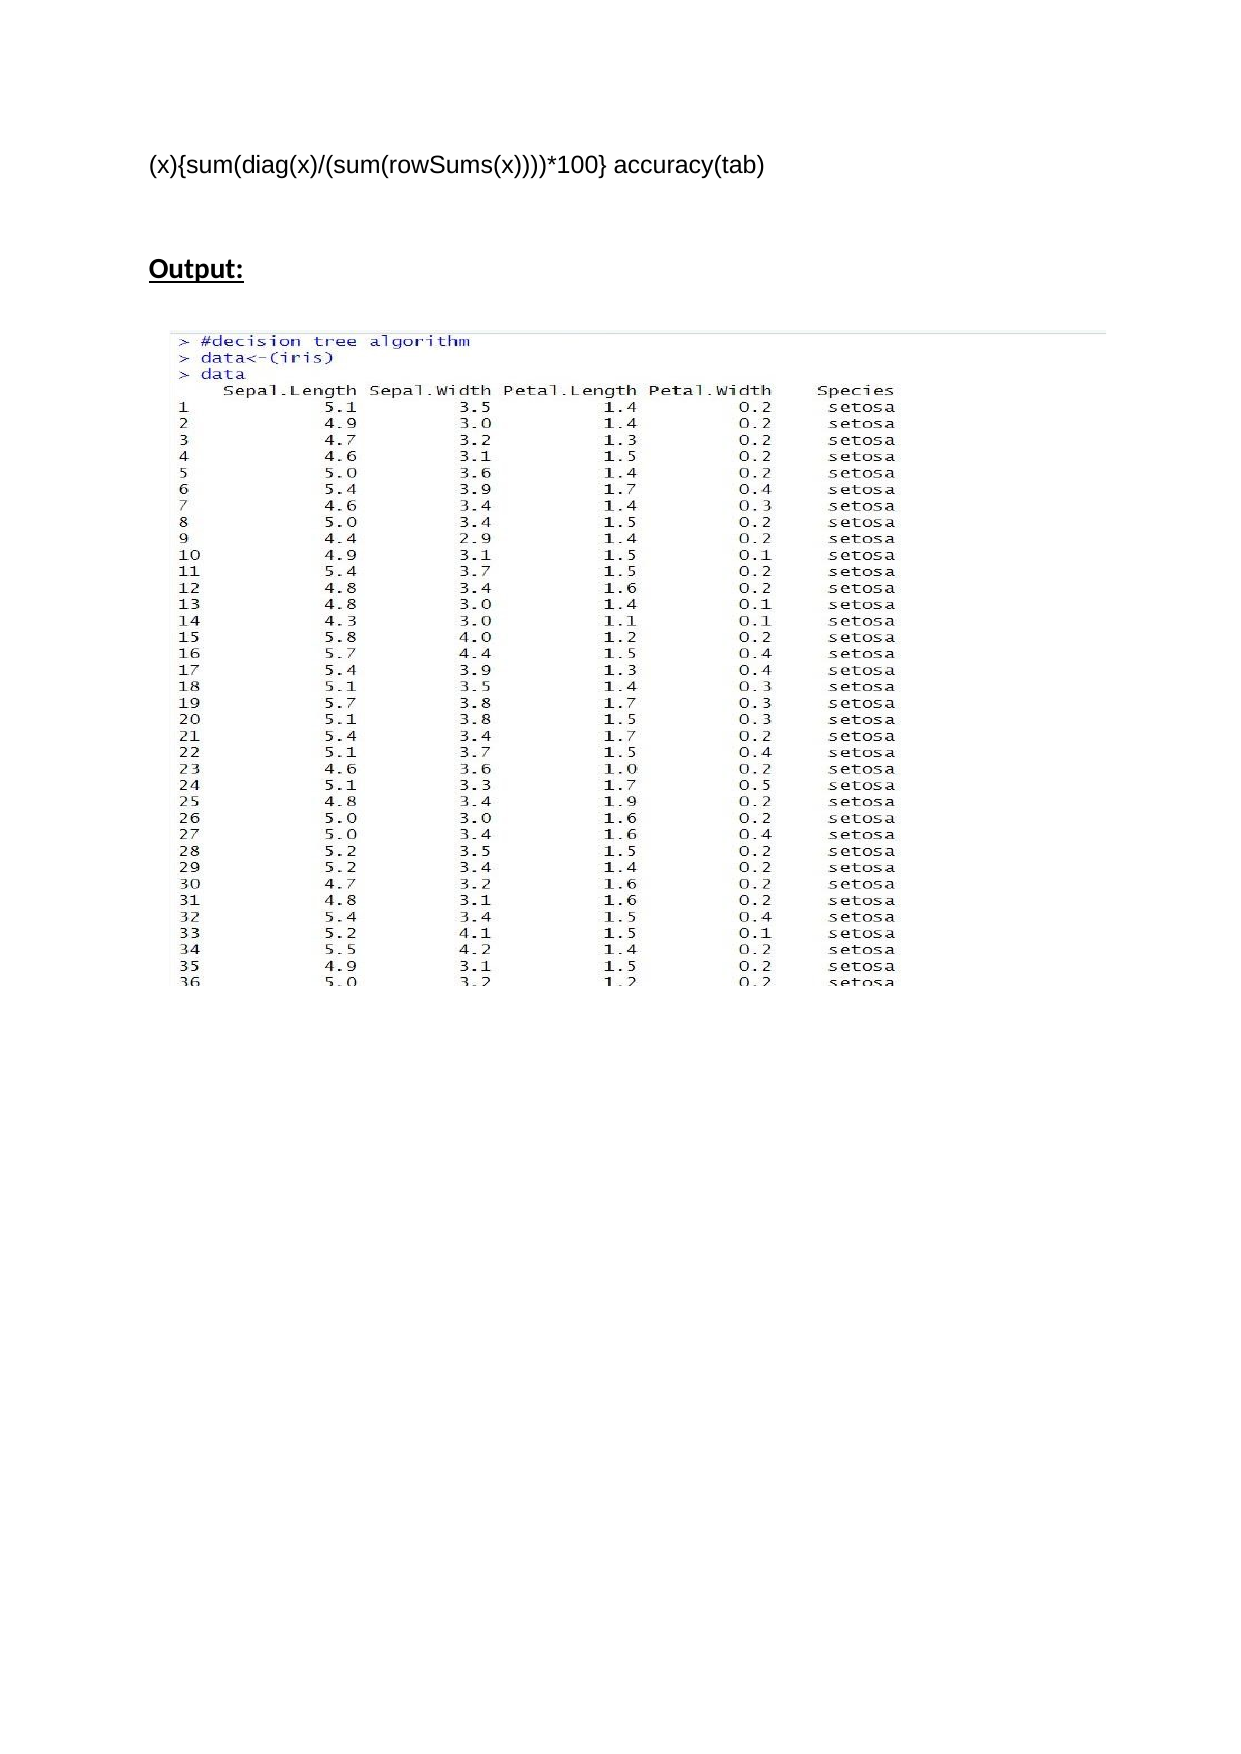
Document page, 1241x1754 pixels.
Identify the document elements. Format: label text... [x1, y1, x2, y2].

text (x){sum(diag(x)/(sum(rowSums(x))))*100} accuracy(tab) [148, 150, 767, 179]
picture [169, 330, 1107, 986]
text Output: [148, 251, 1106, 286]
